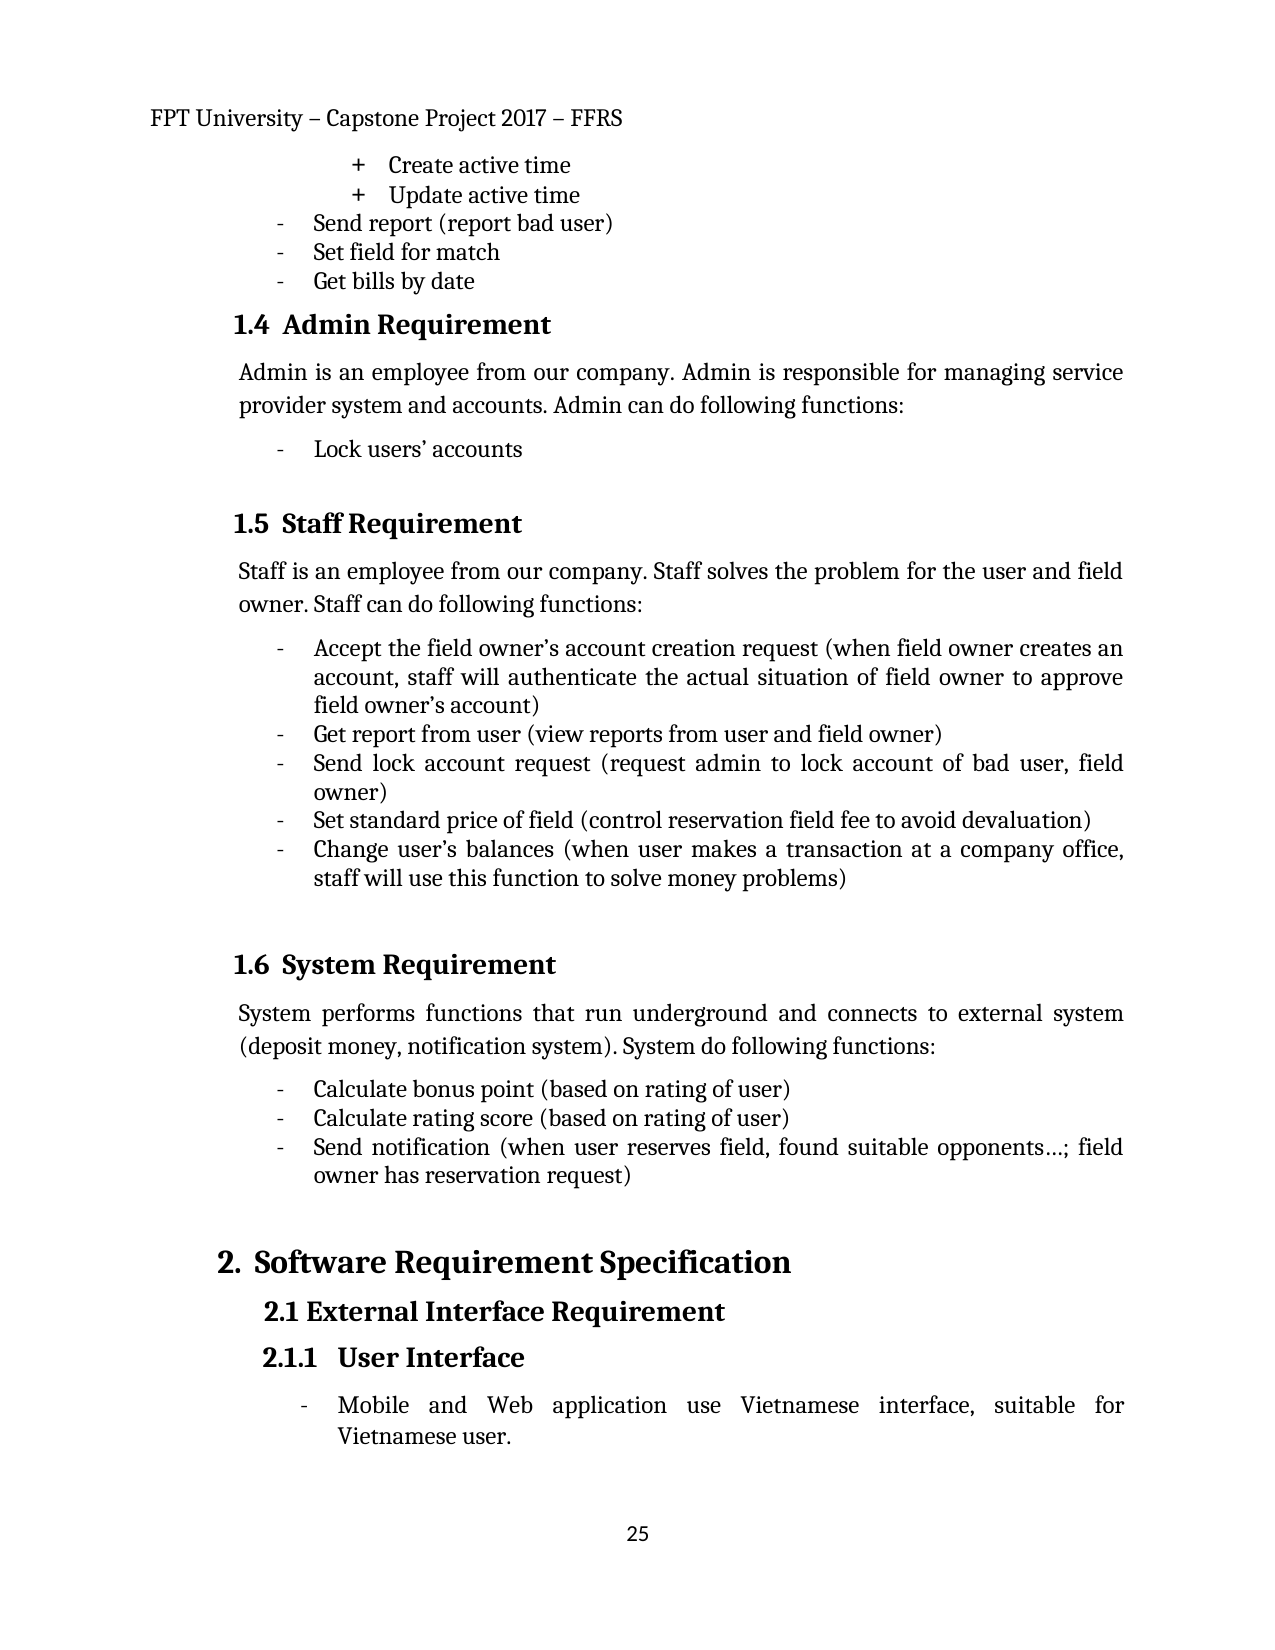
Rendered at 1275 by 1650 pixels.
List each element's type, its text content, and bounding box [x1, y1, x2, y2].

list Accept the field owner’s account creation request (when field owner creates an account, staff will authenticate the actual situation of field owner to approve field owner’s account) [276, 634, 1125, 720]
subtitle User Interface [262, 1341, 1125, 1374]
list Update active time [351, 180, 1125, 209]
list Calculate bonus point (based on rating of user) [276, 1075, 1125, 1104]
list Lock users’ accounts [276, 435, 1125, 463]
subtitle External Interface Requirement [264, 1295, 1125, 1328]
list Send notification (when user reserves field, found suitable opponents…; field owner has reservation request) [276, 1133, 1125, 1190]
list Calculate rating score (based on rating of user) [276, 1104, 1125, 1133]
list Mobile and Web application use Vietnamese interface, suitable for Vietnamese user. [300, 1391, 1125, 1451]
list Set standard price of field (control reservation field fee to avoid devaluation) [276, 806, 1125, 835]
list Set field for match [276, 238, 1125, 267]
list Get report from user (view reports from user and field owner) [276, 720, 1125, 749]
text System performs functions that run underground and connects to external system (deposit money, notification system). System do following functions: [238, 999, 1125, 1060]
subtitle Software Requirement Specification [217, 1244, 1125, 1282]
subtitle Admin Requirement [234, 308, 1125, 342]
text Admin is an employee from our company. Admin is responsible for managing service provider system and accounts. Admin can do following functions: [238, 358, 1125, 420]
subtitle Staff Requirement [234, 507, 1125, 541]
subtitle System Requirement [234, 948, 1125, 982]
list Send lock account request (request admin to lock account of bad user, field owner) [276, 749, 1125, 806]
list Change user’s balances (when user makes a transaction at a company office, staff will use this function to solve money problems) [276, 835, 1125, 892]
list Create active time [351, 150, 1125, 180]
list Get bills by date [276, 267, 1125, 296]
text Staff is an employee from our company. Staff solves the problem for the user and field owner. Staff can do following functions: [238, 557, 1125, 619]
list Send report (report bad user) [276, 209, 1125, 238]
